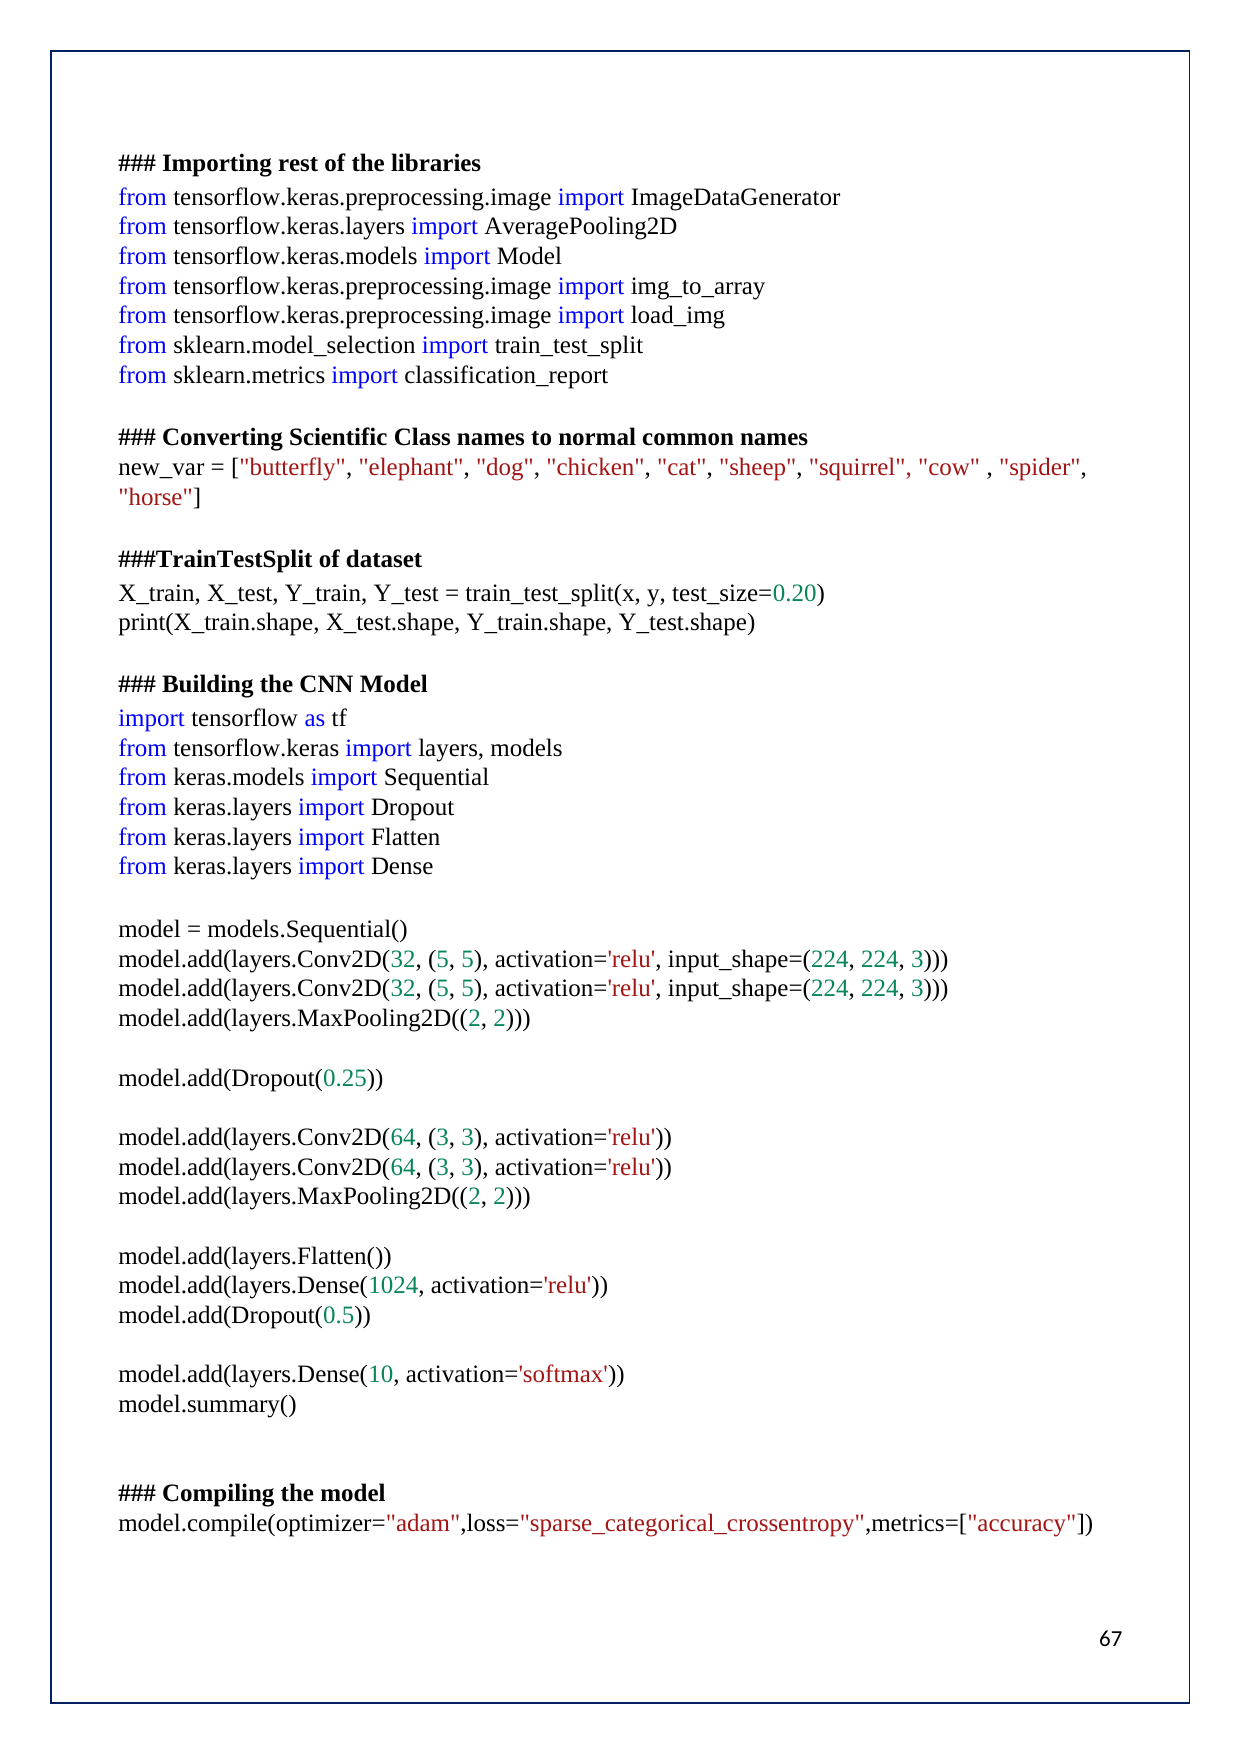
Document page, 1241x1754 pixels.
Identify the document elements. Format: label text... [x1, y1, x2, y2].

text from tensorflow.keras.preprocessing.image import ImageDataGenerator [118, 181, 1122, 210]
text model.add(layers.Conv2D(32, (5, 5), activation='relu', input_shape=(224, 224, 3))) [118, 973, 1122, 1002]
text from tensorflow.keras import layers, models [118, 732, 1122, 761]
text ### Importing rest of the libraries [118, 148, 1122, 176]
text model.add(layers.Conv2D(32, (5, 5), activation='relu', input_shape=(224, 224, 3))) [118, 943, 1122, 973]
text print(X_train.shape, X_test.shape, Y_train.shape, Y_test.shape) [118, 606, 1122, 636]
text model.add(layers.Dense(10, activation='softmax')) [118, 1358, 1122, 1388]
text model = models.Sequential() [118, 913, 1122, 943]
text model.add(layers.Conv2D(64, (3, 3), activation='relu')) [118, 1151, 1122, 1180]
text from tensorflow.keras.layers import AveragePooling2D [118, 210, 1122, 240]
text from sklearn.model_selection import train_test_split [118, 329, 1122, 359]
text X_train, X_test, Y_train, Y_test = train_test_split(x, y, test_size=0.20) [118, 577, 1122, 606]
text new_var = ["butterfly", "elephant", "dog", "chicken", "cat", "sheep", "squirrel", "cow" , "spider", "horse"] [118, 451, 1122, 511]
text model.add(Dropout(0.5)) [118, 1299, 1122, 1329]
text model.add(layers.Conv2D(64, (3, 3), activation='relu')) [118, 1121, 1122, 1151]
text from tensorflow.keras.preprocessing.image import load_img [118, 299, 1122, 329]
text from tensorflow.keras.models import Model [118, 240, 1122, 270]
text from keras.layers import Dense [118, 851, 1122, 880]
text model.add(layers.Flatten()) [118, 1240, 1122, 1269]
text from keras.layers import Flatten [118, 821, 1122, 851]
text model.add(layers.Dense(1024, activation='relu')) [118, 1269, 1122, 1299]
text from keras.layers import Dropout [118, 791, 1122, 821]
text model.add(layers.MaxPooling2D((2, 2))) [118, 1002, 1122, 1032]
text model.add(layers.MaxPooling2D((2, 2))) [118, 1180, 1122, 1210]
text model.compile(optimizer="adam",loss="sparse_categorical_crossentropy",metrics=["accuracy"]) [118, 1507, 1122, 1537]
text from keras.models import Sequential [118, 761, 1122, 791]
text model.add(Dropout(0.25)) [118, 1062, 1122, 1091]
text ###TrainTestSplit of dataset [118, 544, 1122, 572]
text from tensorflow.keras.preprocessing.image import img_to_array [118, 270, 1122, 299]
text ### Compiling the model [118, 1477, 1122, 1507]
text from sklearn.metrics import classification_report [118, 359, 1122, 388]
text model.summary() [118, 1388, 1122, 1418]
text ### Building the CNN Model [118, 669, 1122, 698]
text import tensorflow as tf [118, 702, 1122, 732]
text ### Converting Scientific Class names to normal common names [118, 422, 1122, 451]
